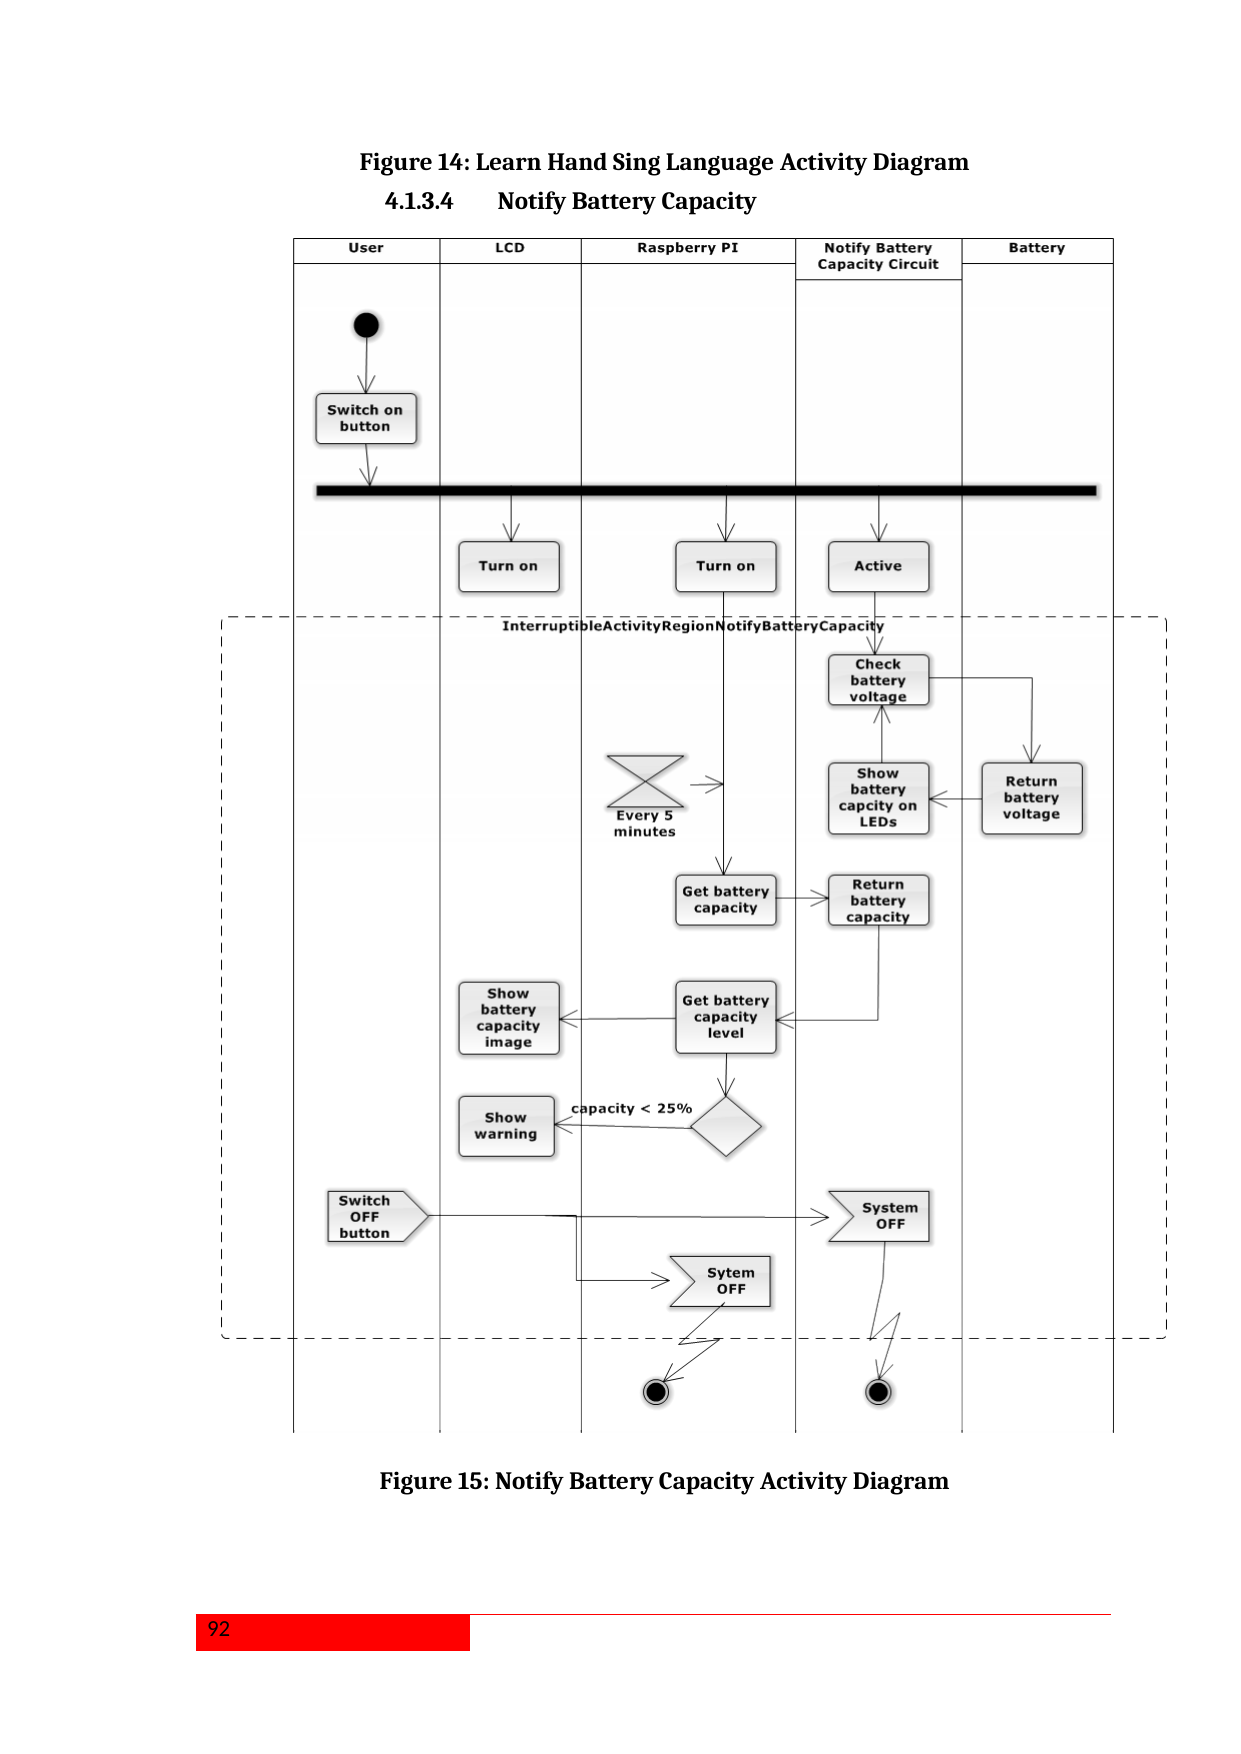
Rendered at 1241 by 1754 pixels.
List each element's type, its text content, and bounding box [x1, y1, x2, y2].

list Figure 14: Learn Hand Sing Language Activity Diagram [207, 148, 1122, 176]
picture [206, 228, 1182, 1442]
subtitle Notify Battery Capacity [385, 187, 1122, 216]
list Figure 15: Notify Battery Capacity Activity Diagram [207, 1467, 1122, 1496]
